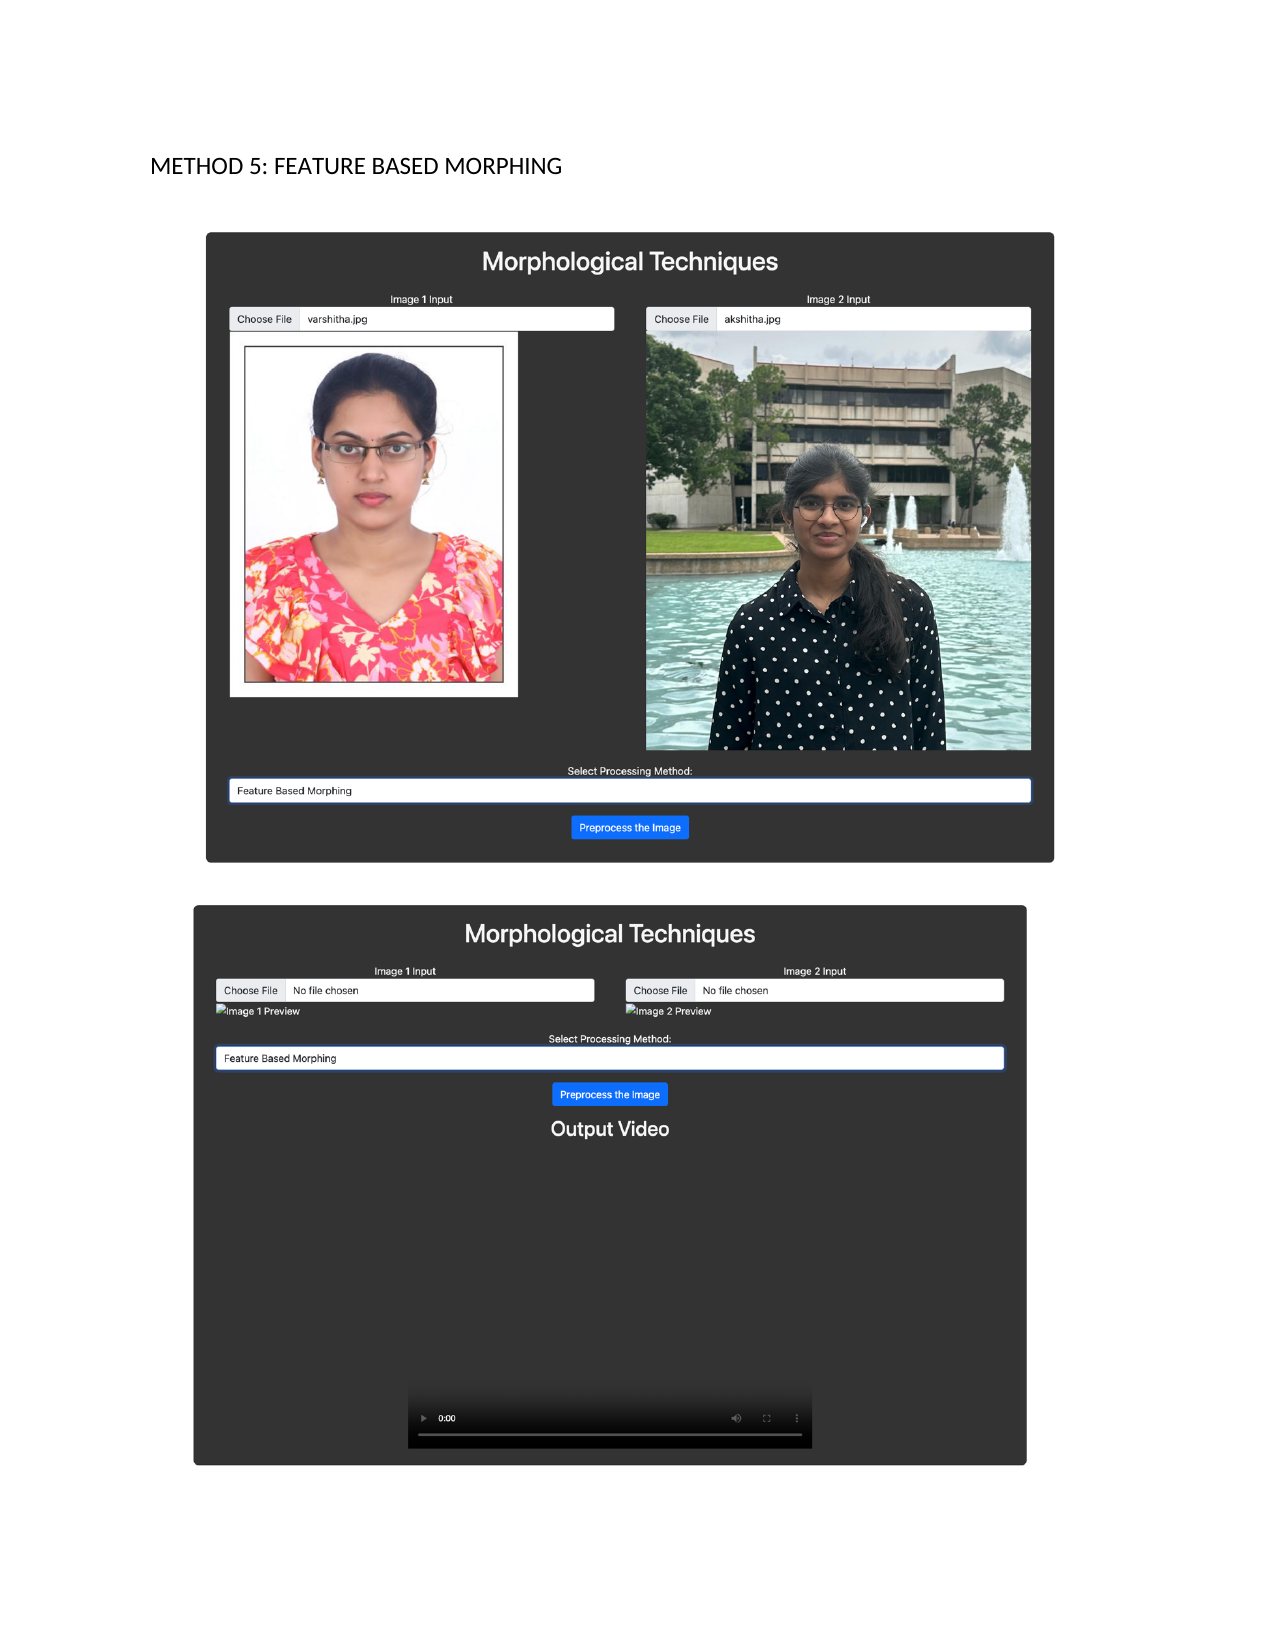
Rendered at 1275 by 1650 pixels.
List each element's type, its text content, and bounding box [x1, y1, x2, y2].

text METHOD 5: FEATURE BASED MORPHING [150, 150, 1125, 181]
picture [150, 211, 1125, 1491]
